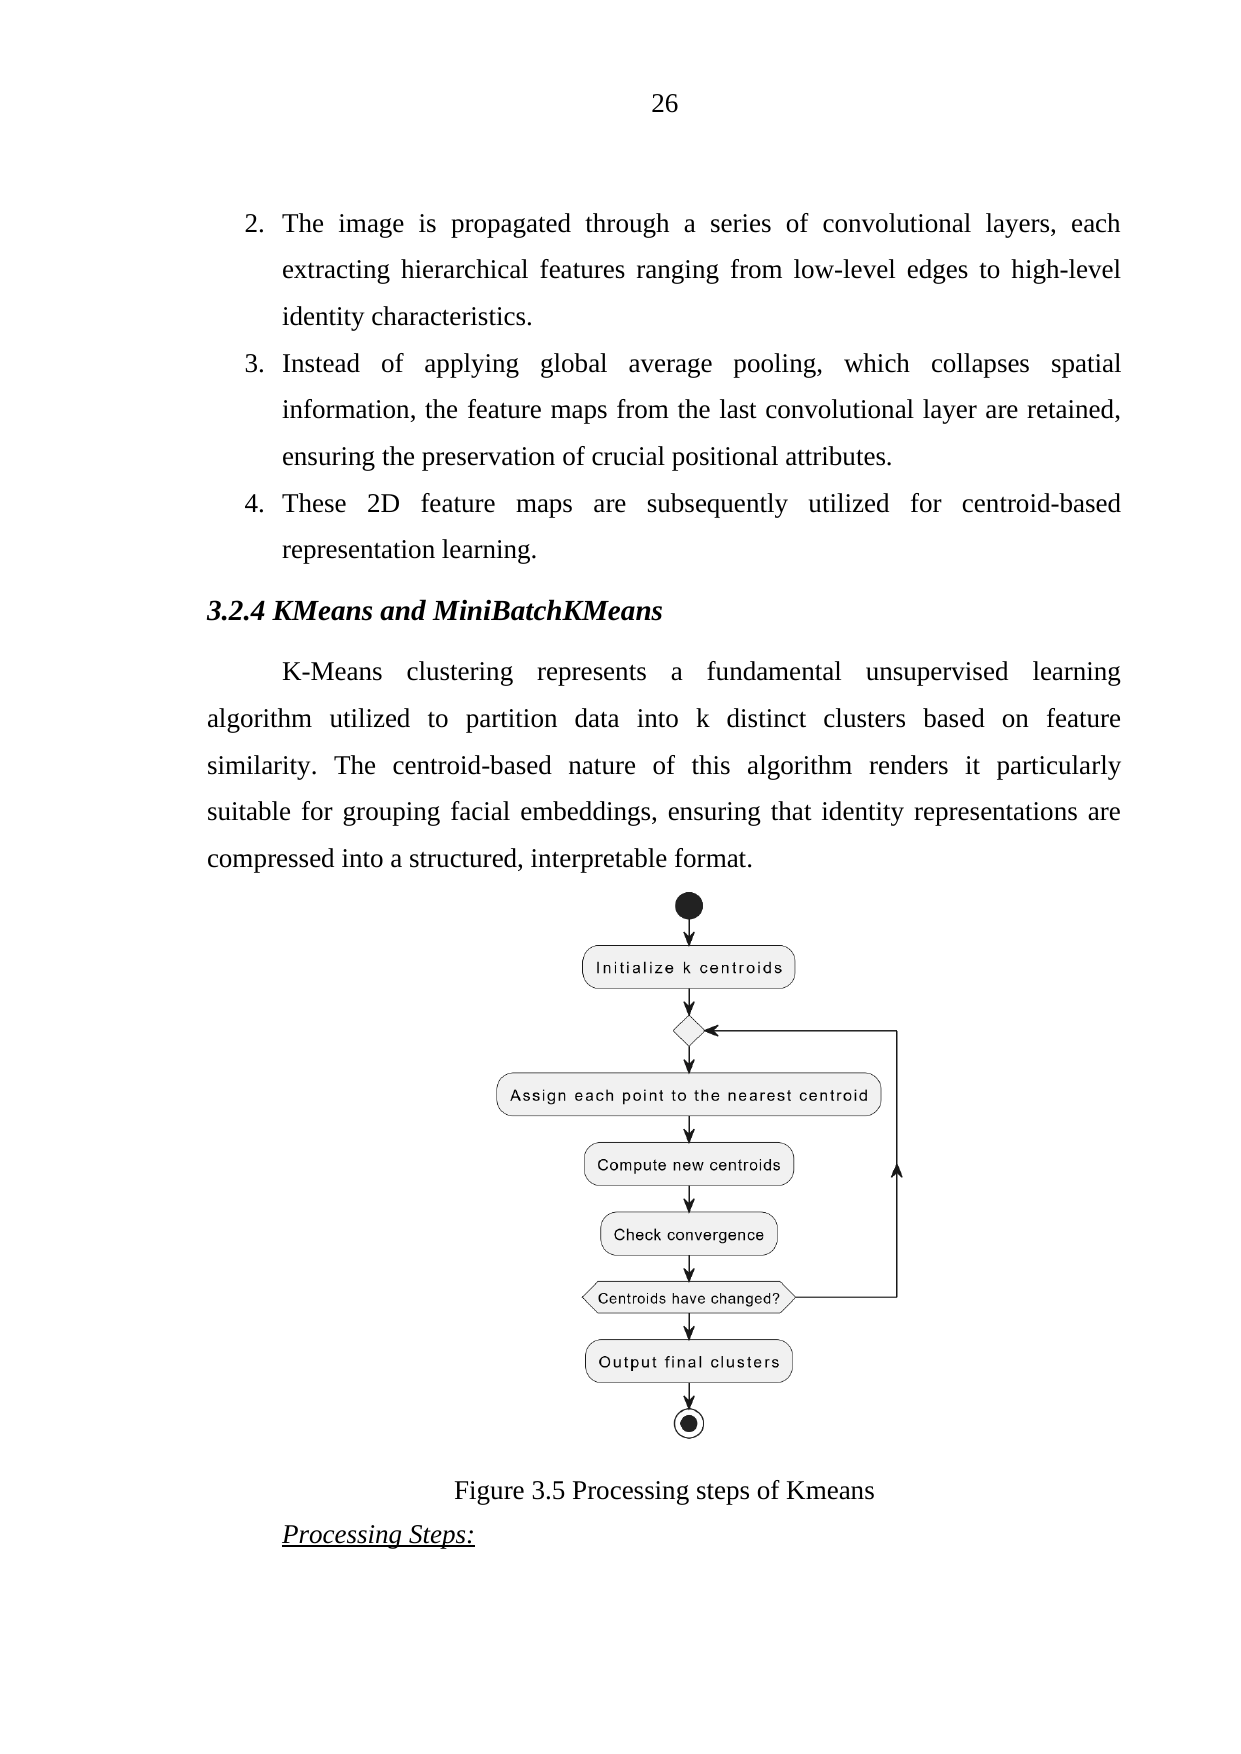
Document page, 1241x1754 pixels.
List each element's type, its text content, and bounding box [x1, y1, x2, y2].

list These 2D feature maps are subsequently utilized for centroid-based representation learning. [244, 487, 1122, 564]
subtitle KMeans and MiniBatchKMeans [207, 593, 1122, 626]
list Instead of applying global average pooling, which collapses spatial information, the feature maps from the last convolutional layer are retained, ensuring the preservation of crucial positional attributes. [244, 347, 1122, 471]
list The image is propagated through a series of convolutional layers, each extracting hierarchical features ranging from low-level edges to high-level identity characteristics. [244, 207, 1122, 331]
picture [491, 888, 913, 1447]
text K-Means clustering represents a fundamental unsupervised learning algorithm utilized to partition data into k distinct clusters based on feature similarity. The centroid-based nature of this algorithm renders it particularly suitable for grouping facial embeddings, ensuring that identity representations are compressed into a structured, interpretable format. [207, 655, 1122, 873]
text Processing Steps: [207, 1518, 1122, 1549]
